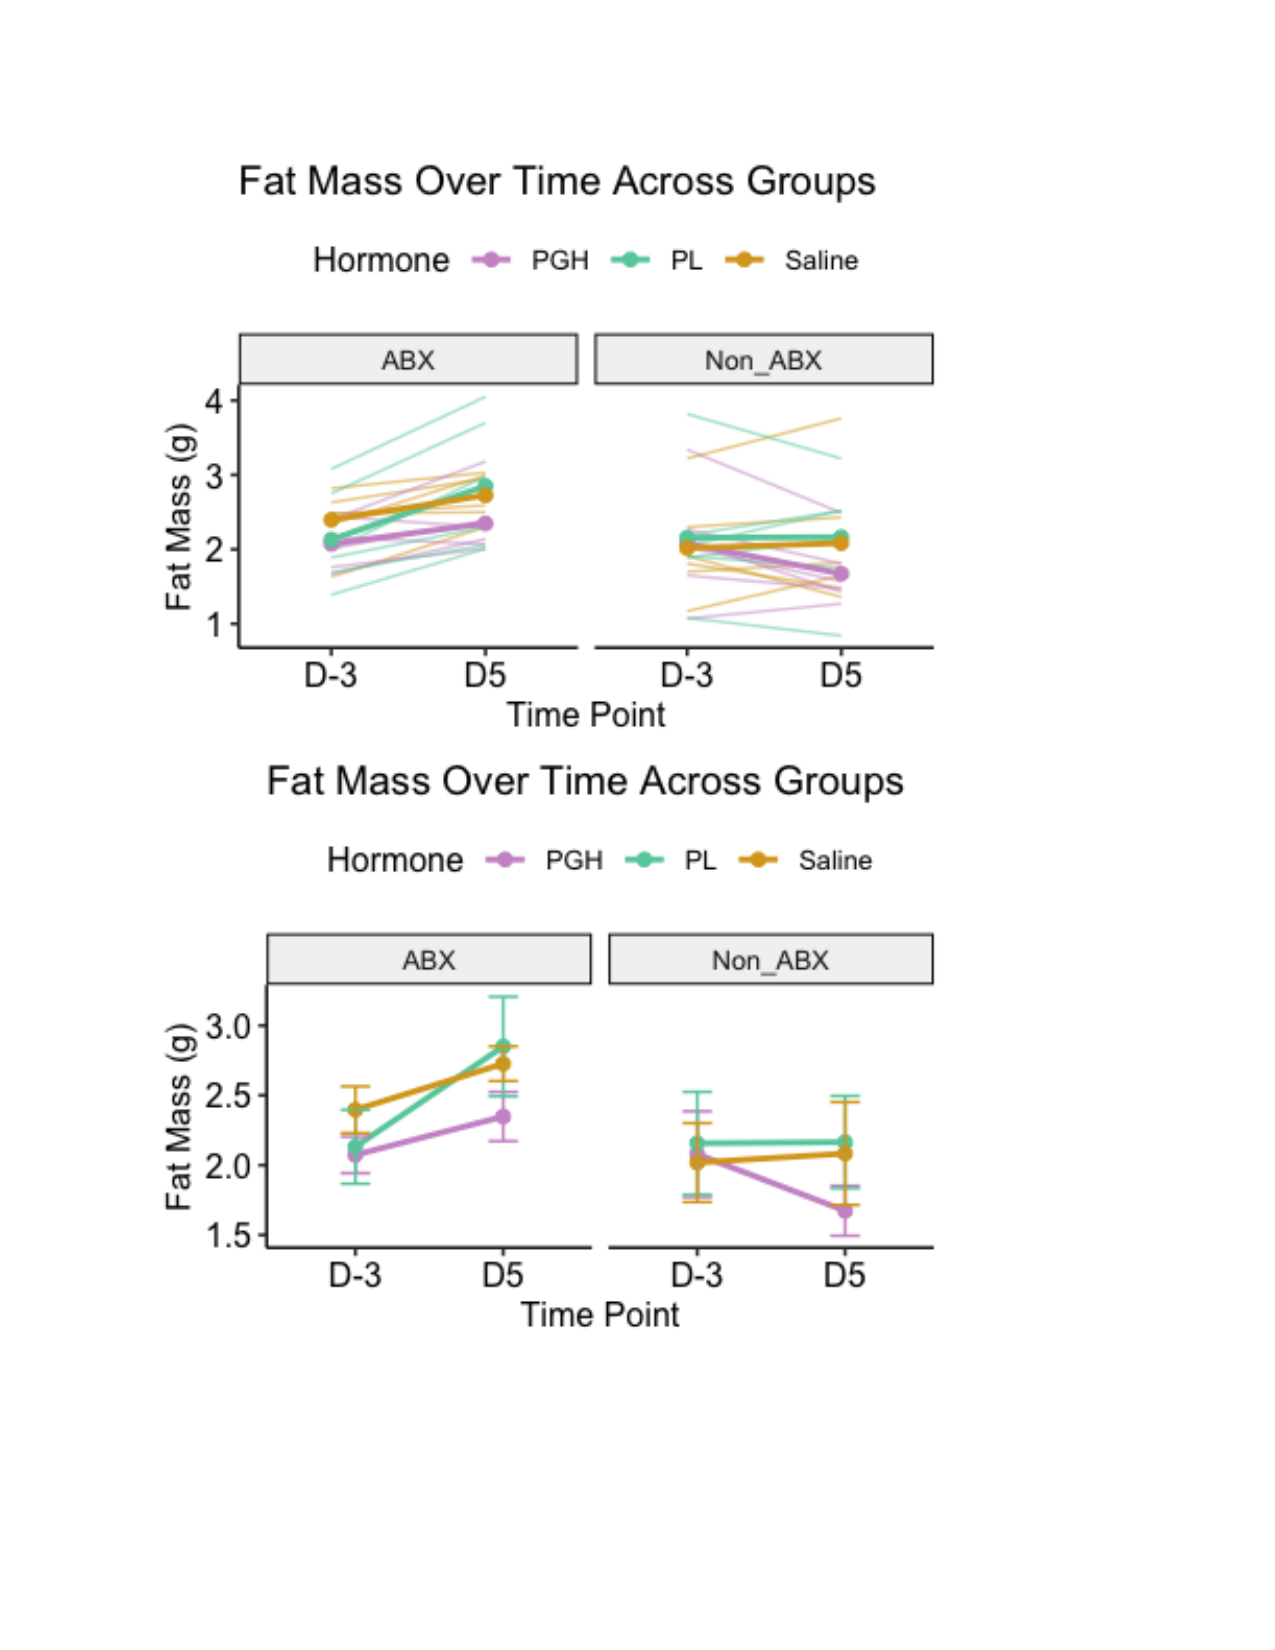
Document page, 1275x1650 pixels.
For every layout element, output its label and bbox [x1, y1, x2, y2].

picture [150, 150, 951, 1350]
